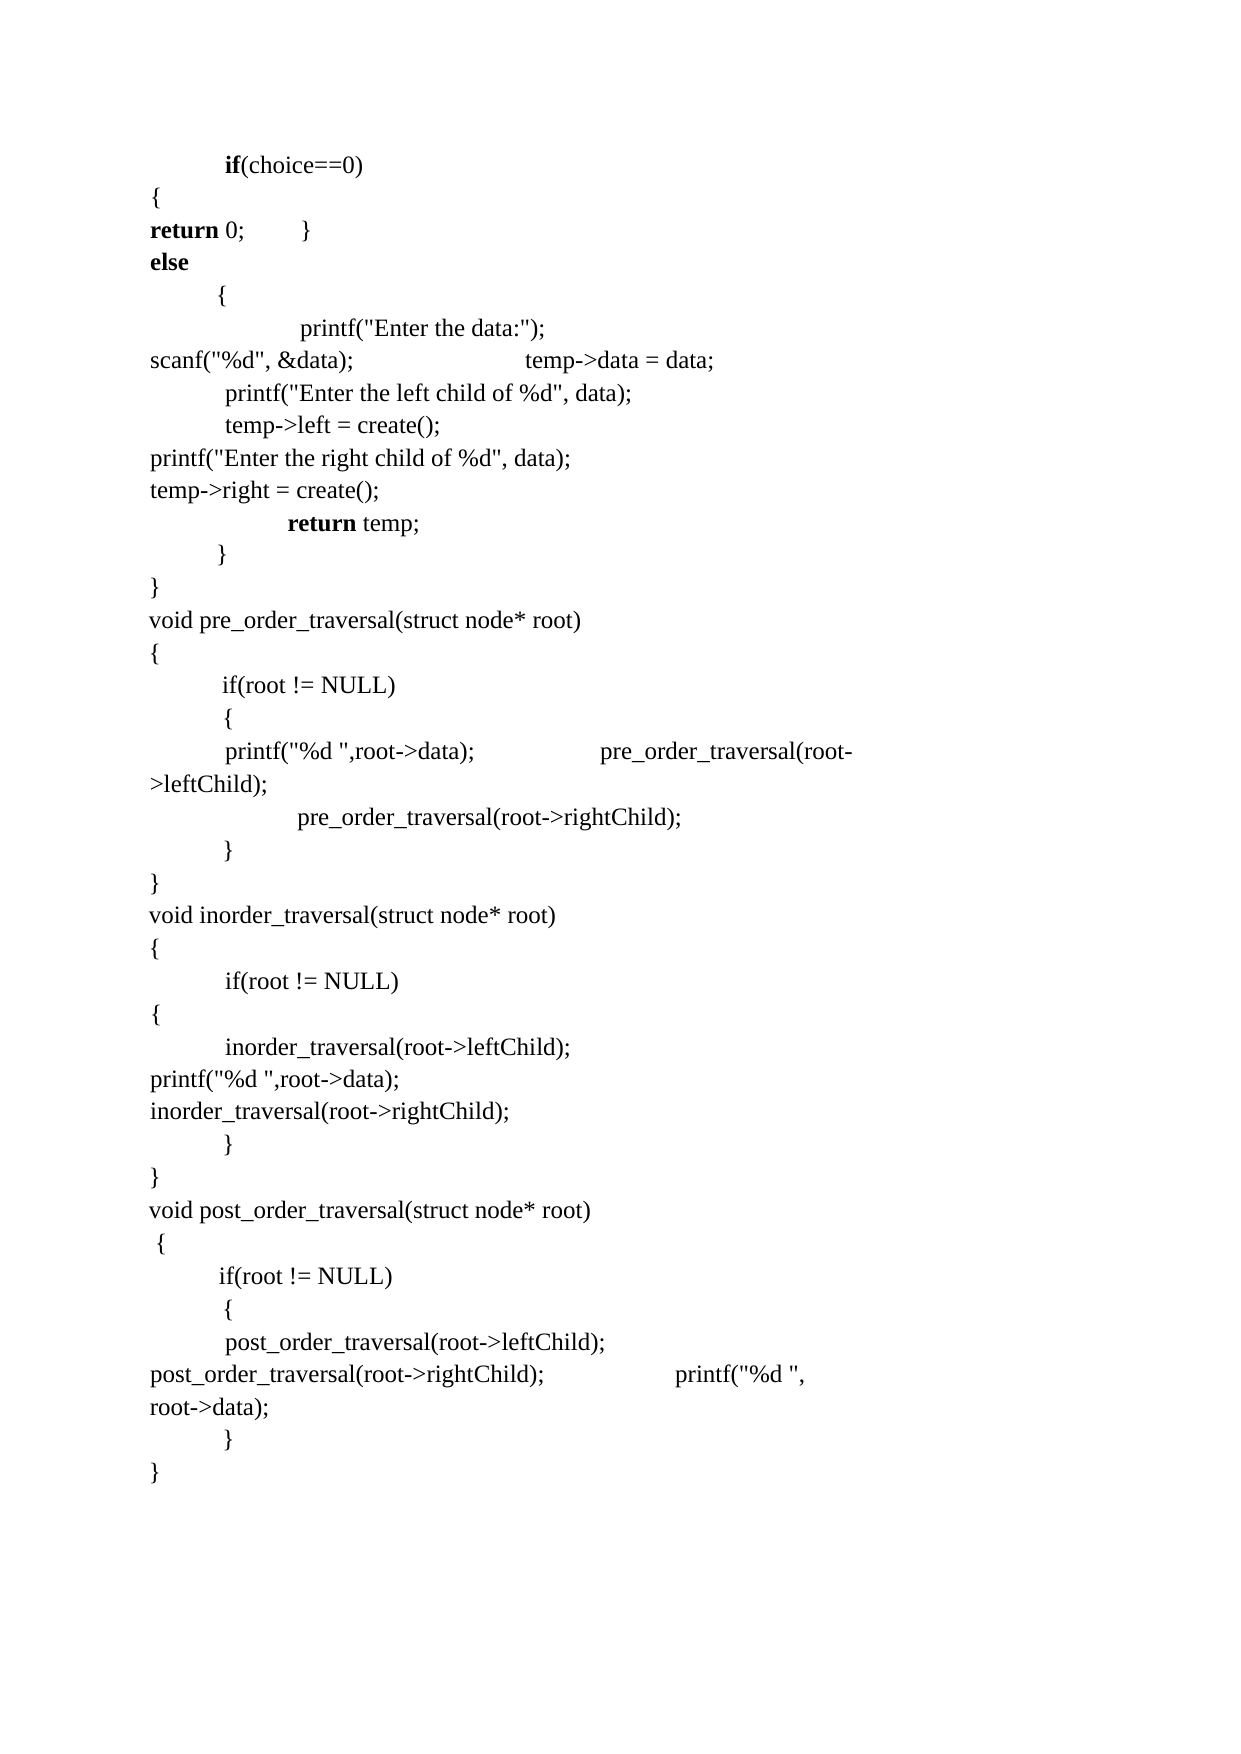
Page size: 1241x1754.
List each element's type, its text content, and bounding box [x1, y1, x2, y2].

text void pre_order_traversal(struct node* root) [148, 605, 1092, 633]
text printf("Enter the data:"); scanf("%d", &data); temp->data = data; printf("Enter the left child of %d", data); temp->left = create(); printf("Enter the right child of %d", data); temp->right = create(); [148, 313, 721, 504]
text if(root != NULL) [148, 671, 1097, 699]
text { [148, 280, 1097, 309]
text } [148, 1129, 1097, 1158]
text void inorder_traversal(struct node* root) [148, 901, 1092, 929]
text } [148, 539, 1097, 568]
text } [148, 835, 1097, 863]
text { [148, 703, 1097, 732]
text return temp; [148, 508, 1097, 537]
text printf("%d ",root->data); pre_order_traversal(root->leftChild); [148, 736, 927, 798]
text pre_order_traversal(root->rightChild); [148, 802, 1097, 831]
text inorder_traversal(root->leftChild); printf("%d ",root->data); inorder_traversal(root->rightChild); [148, 1032, 759, 1125]
text if(root != NULL) { [148, 966, 423, 1027]
text } [148, 1162, 1092, 1191]
text { [148, 933, 1092, 962]
text } [148, 1457, 1092, 1486]
text if(choice==0) { return 0; } else [148, 150, 395, 276]
text { [148, 638, 1092, 666]
text } [148, 572, 1092, 601]
text } [148, 868, 1092, 896]
text { [148, 1294, 1097, 1323]
text void post_order_traversal(struct node* root) [148, 1195, 1092, 1224]
text if(root != NULL) [148, 1261, 1097, 1290]
text { [148, 1228, 1092, 1257]
text post_order_traversal(root->leftChild); post_order_traversal(root->rightChild); printf("%d ", root->data); [148, 1327, 808, 1420]
text } [148, 1424, 1097, 1453]
